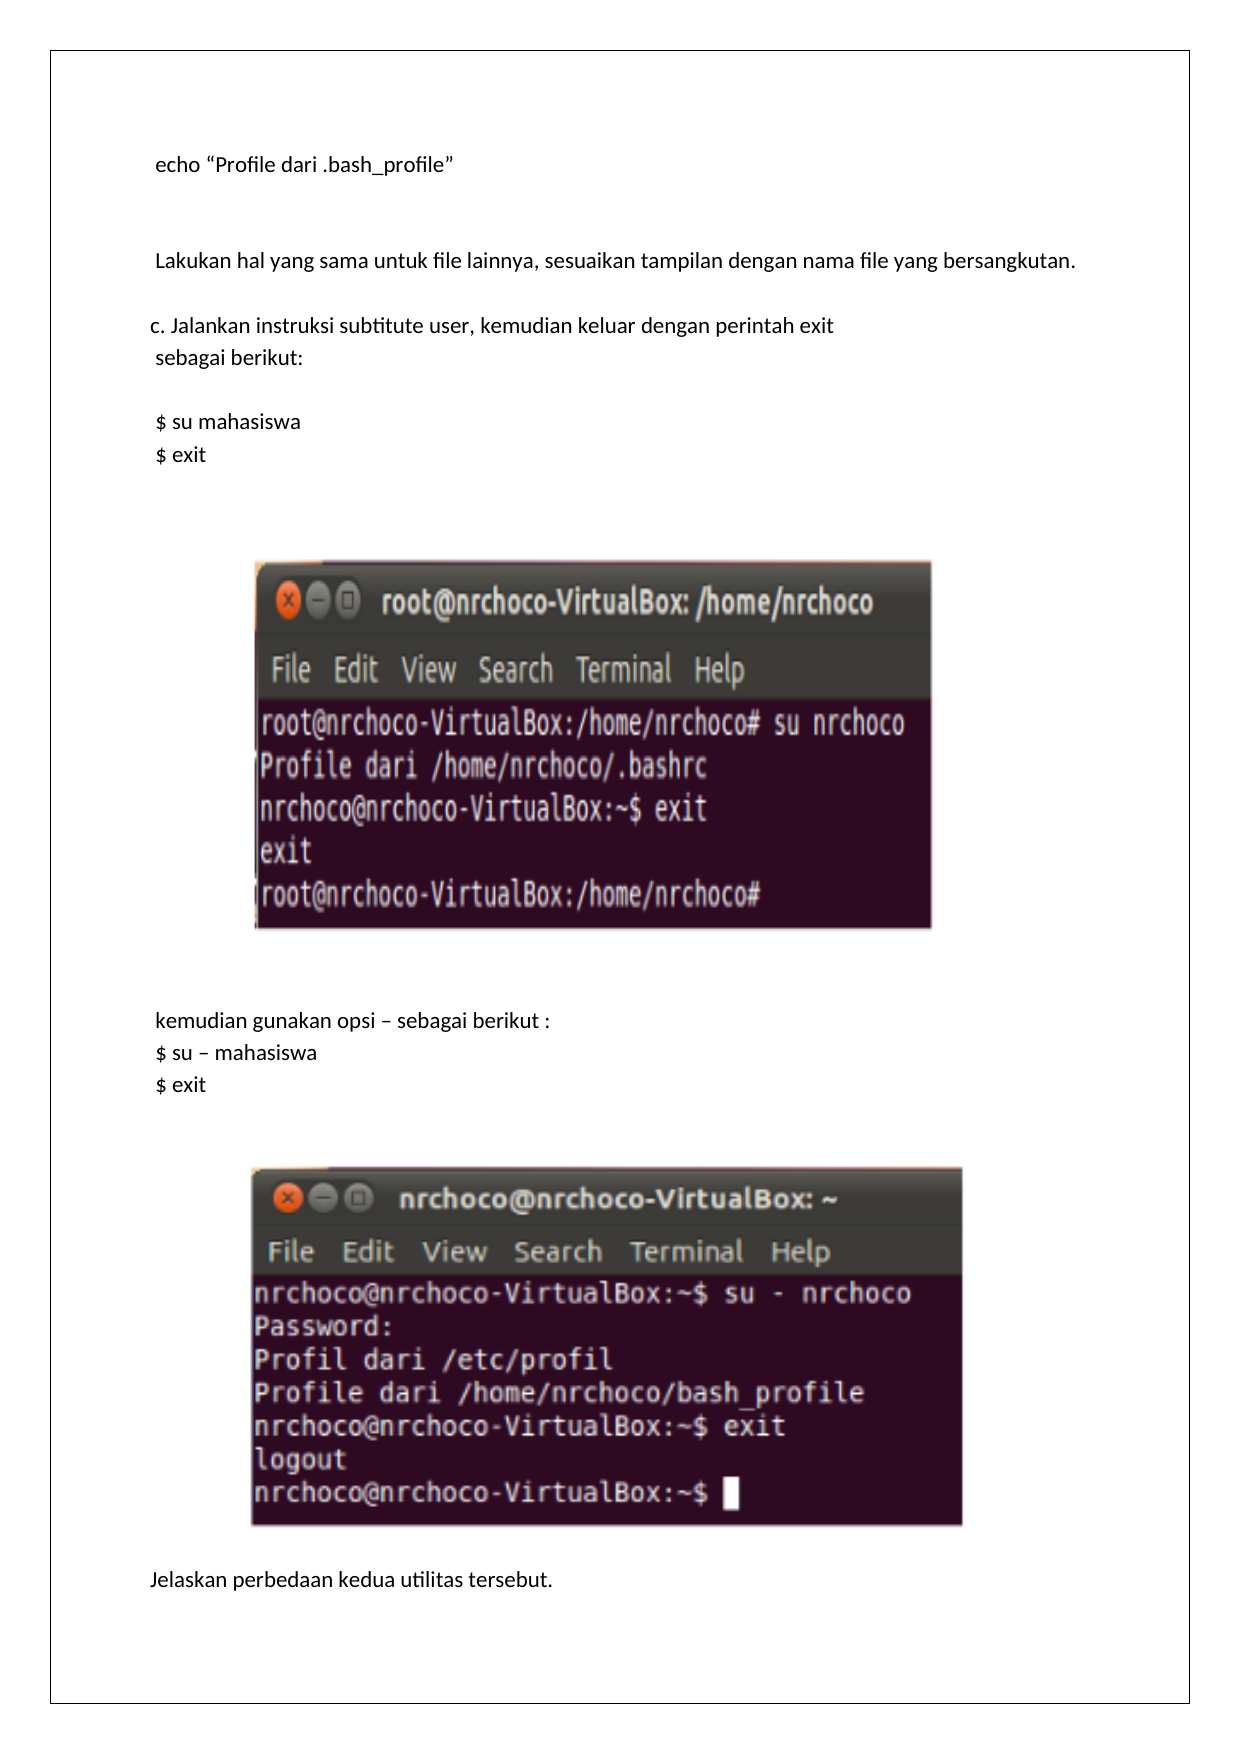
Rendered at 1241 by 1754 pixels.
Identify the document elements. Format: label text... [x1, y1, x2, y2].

text Ganti nama /home/mahasiswa dengan nama anda sendiri. Pada setiap file tersebut, cantumkan instruksi echo, misalnya pada /home/ mahasiswa/.bash_profile : echo “Profile dari .bash_profile” Lakukan hal yang sama untuk file lainnya, sesuaikan tampilan dengan nama file yang bersangkutan. c. Jalankan instruksi subtitute user, kemudian keluar dengan perintah exit sebagai berikut: $ su mahasiswa $ exit [150, 150, 1090, 468]
text kemudian gunakan opsi – sebagai berikut : $ su – mahasiswa $ exit [150, 1006, 1090, 1159]
text Jelaskan perbedaan kedua utilitas tersebut. [150, 1565, 1090, 1593]
picture [194, 1119, 979, 1552]
picture [223, 538, 952, 963]
